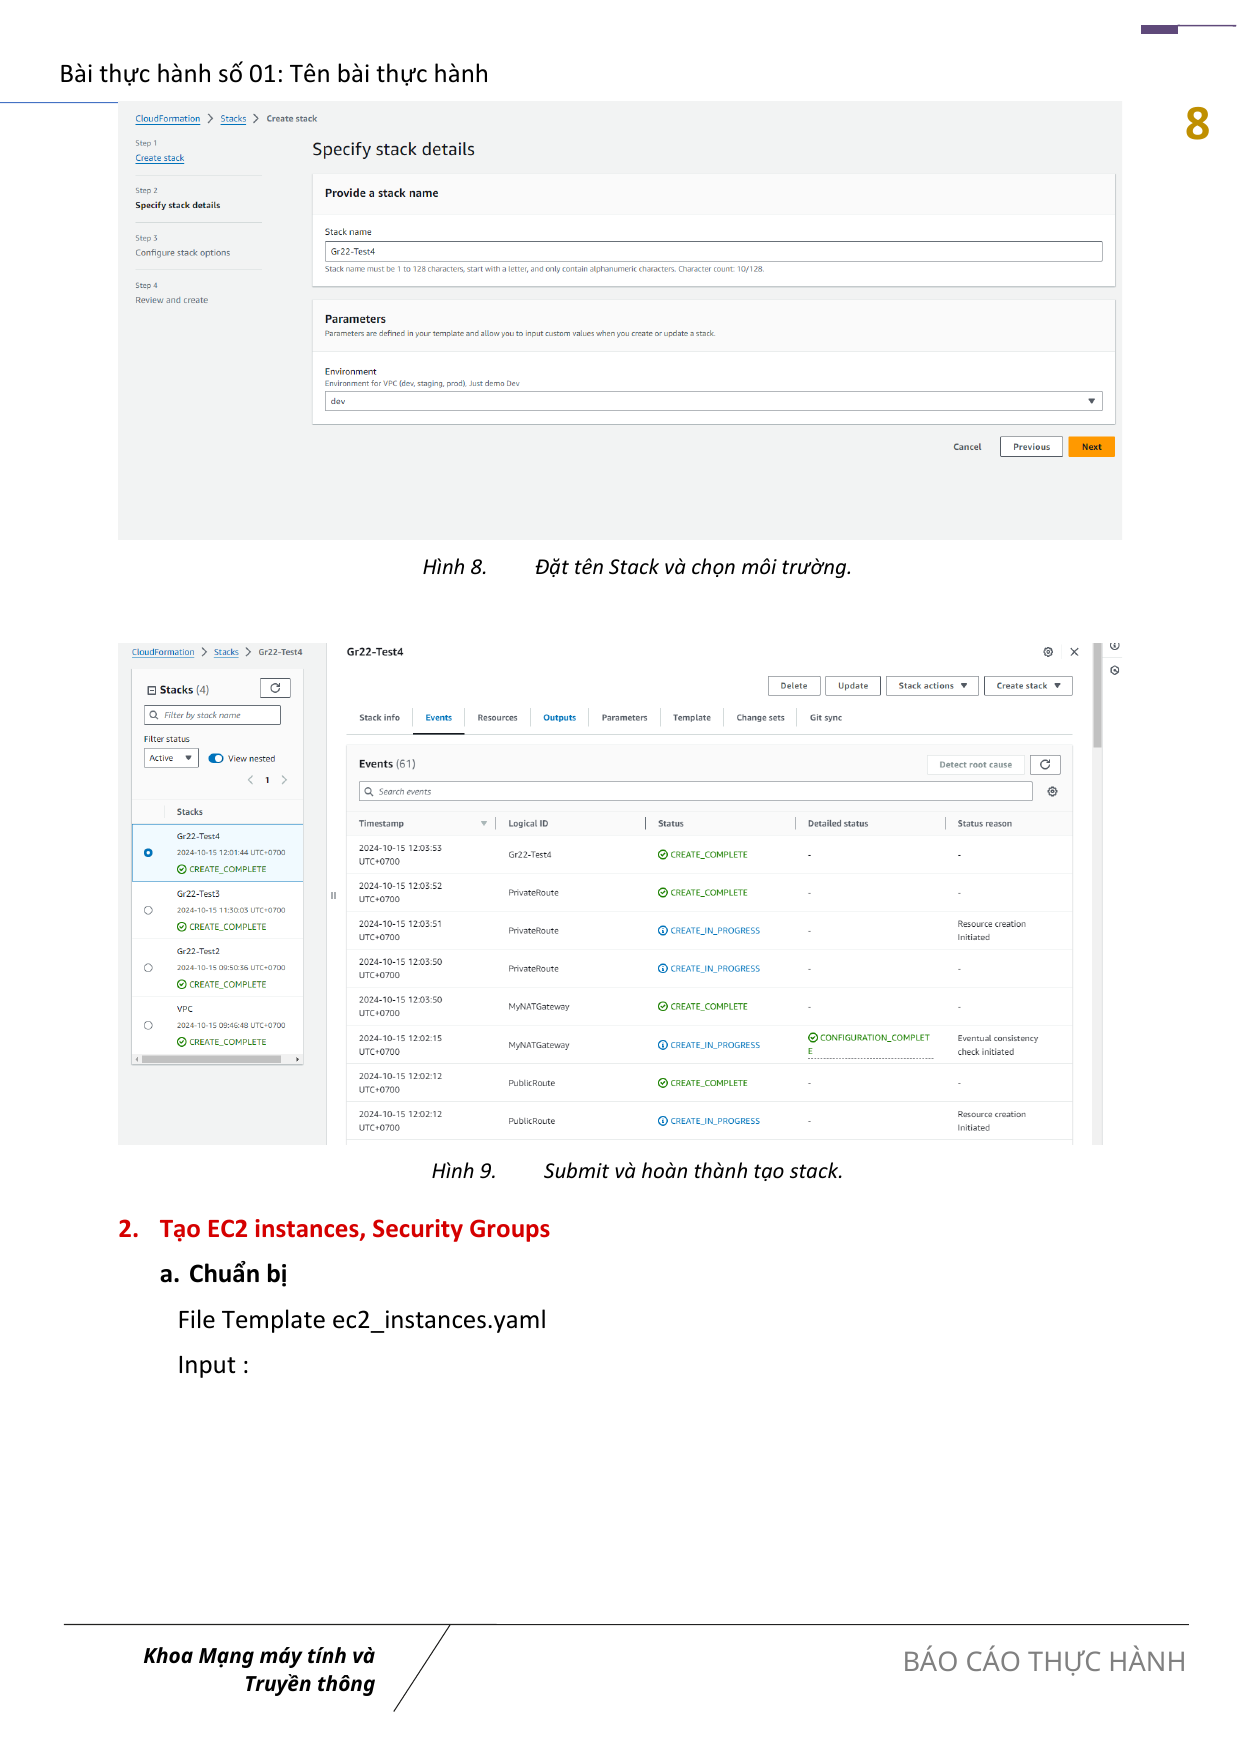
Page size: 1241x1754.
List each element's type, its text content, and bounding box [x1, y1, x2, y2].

text Submit và hoàn thành tạo stack. [156, 1157, 1122, 1185]
picture [118, 643, 1123, 1145]
text Input : [118, 1348, 1122, 1381]
text Đặt tên Stack và chọn môi trường. [156, 552, 1122, 580]
subtitle Chuẩn bị [159, 1257, 1122, 1289]
text File Template ec2_instances.yaml [118, 1302, 1122, 1335]
picture [118, 101, 1123, 540]
subtitle Tạo EC2 instances, Security Groups [118, 1211, 1122, 1244]
